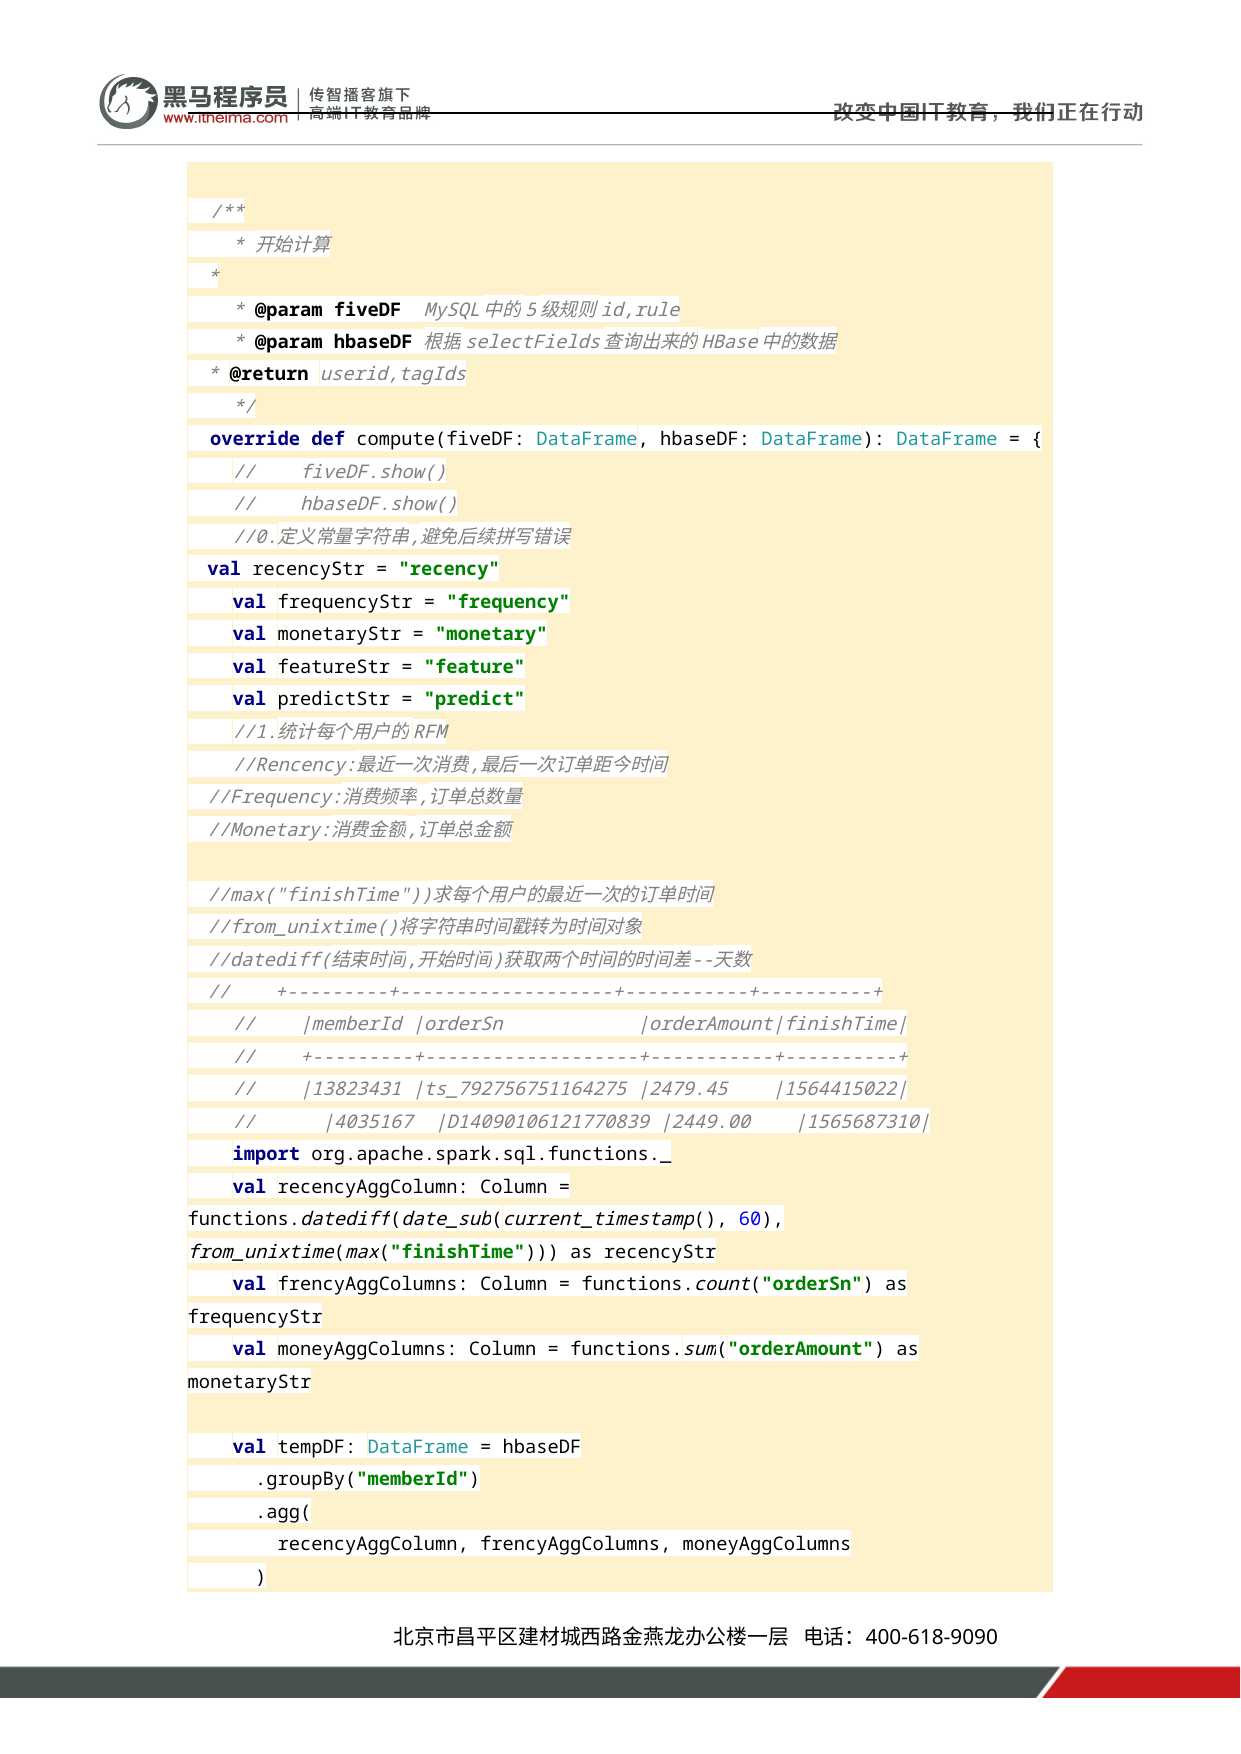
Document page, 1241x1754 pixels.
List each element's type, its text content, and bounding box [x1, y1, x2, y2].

picture [0, 3, 1241, 153]
picture [0, 1607, 1241, 1698]
